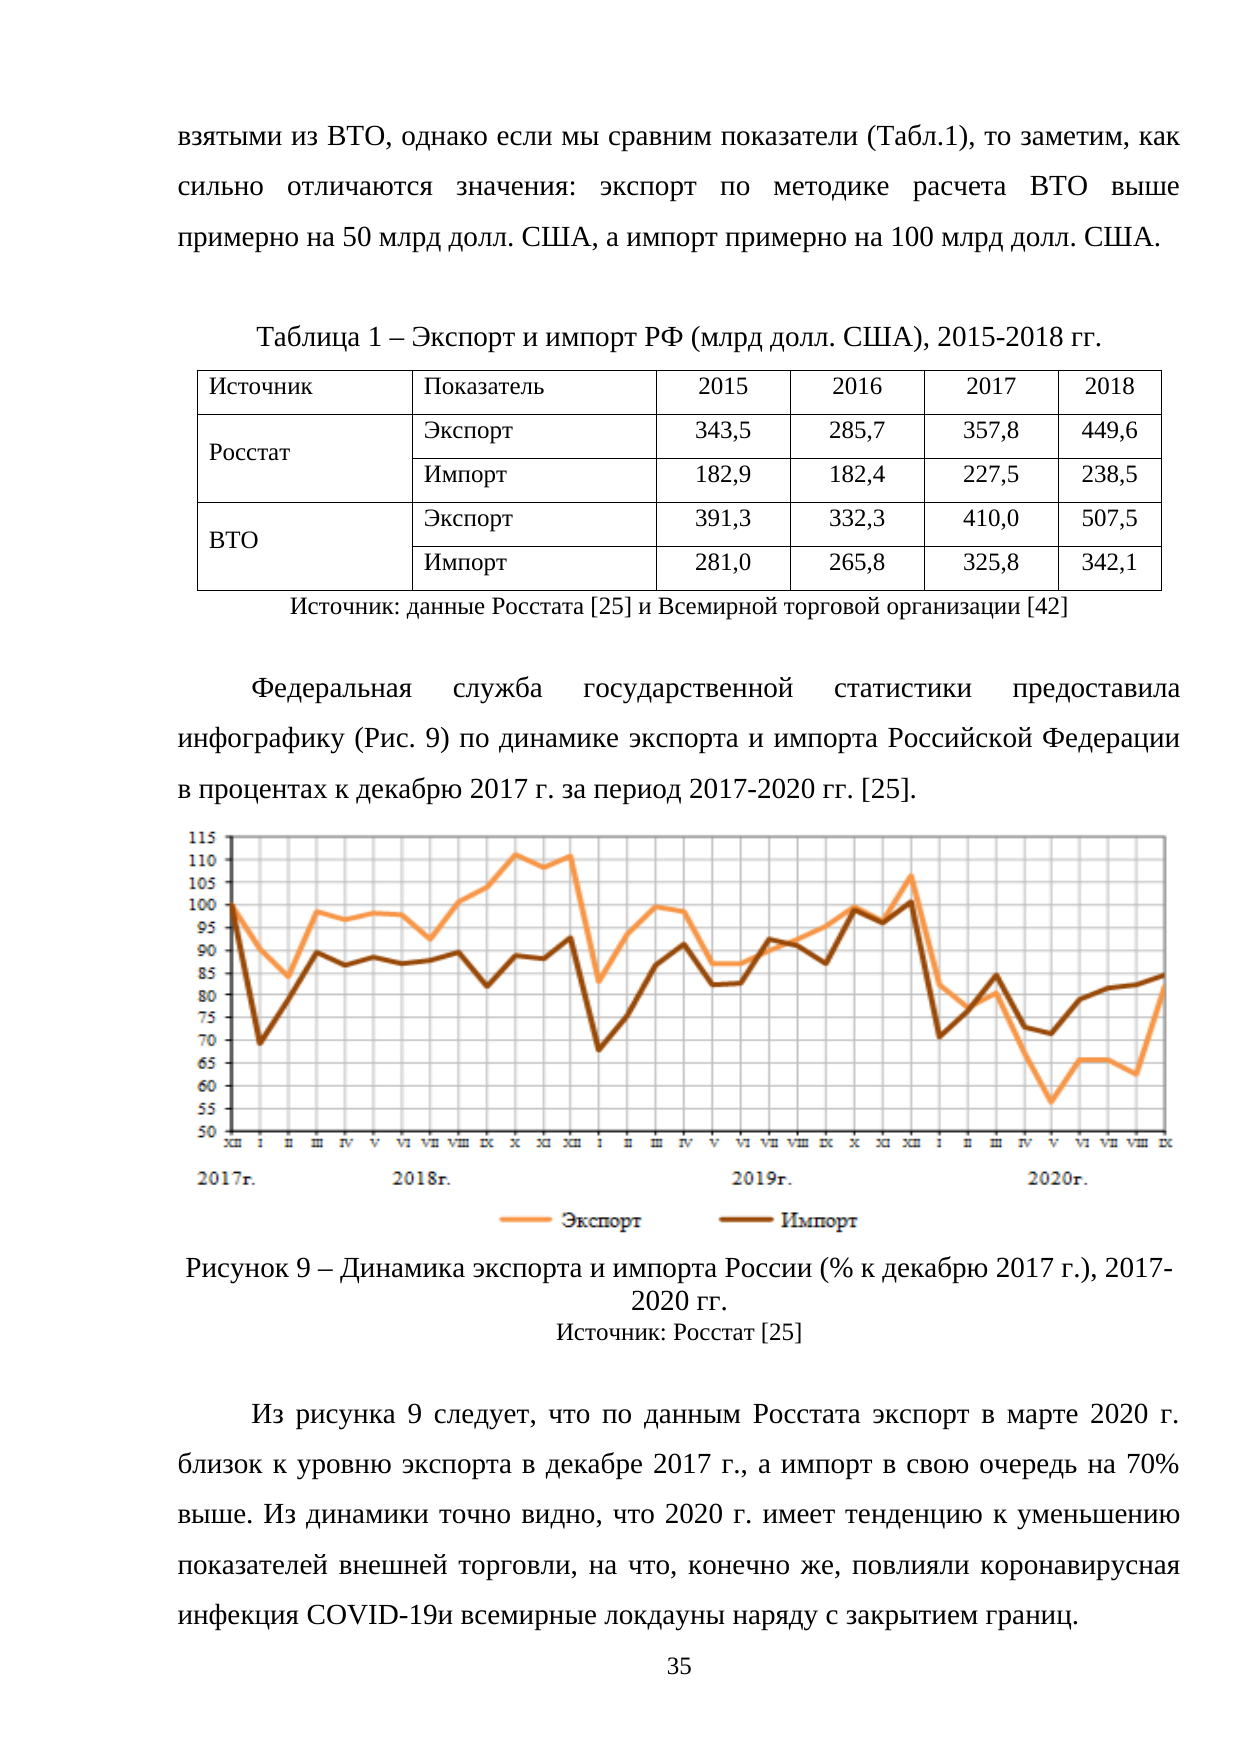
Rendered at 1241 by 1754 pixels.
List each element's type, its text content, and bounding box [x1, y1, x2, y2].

table_cell 332,3 [791, 503, 924, 546]
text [177, 118, 1181, 252]
table_cell 343,5 [657, 415, 790, 458]
table_header 2018 [1059, 371, 1161, 414]
table_cell 410,0 [925, 503, 1058, 546]
table_cell ВТО [198, 503, 412, 590]
table_cell 449,6 [1059, 415, 1161, 458]
picture [177, 821, 1182, 1235]
table_cell Экспорт [413, 415, 656, 458]
text Рисунок 9 – Динамика экспорта и импорта России (% к декабрю 2017 г.), 2017-2020 гг. [177, 1250, 1181, 1317]
table_cell Импорт [413, 547, 656, 590]
table_header Источник [198, 371, 412, 414]
text Федеральная служба государственной статистики предоставила инфографику (Рис. 9) по динамике экспорта и импорта Российской Федерации в процентах к декабрю 2017 г. за период 2017-2020 гг. [25]. [177, 670, 1181, 804]
table_cell Росстат [198, 415, 412, 502]
table_header 2015 [657, 371, 790, 414]
table_cell 182,4 [791, 459, 924, 502]
table_cell 325,8 [925, 547, 1058, 590]
table_cell 281,0 [657, 547, 790, 590]
table_cell 265,8 [791, 547, 924, 590]
table_header Показатель [413, 371, 656, 414]
table_cell 227,5 [925, 459, 1058, 502]
table_cell 342,1 [1059, 547, 1161, 590]
table_cell 238,5 [1059, 459, 1161, 502]
table_header 2016 [791, 371, 924, 414]
table_cell 507,5 [1059, 503, 1161, 546]
table_cell 357,8 [925, 415, 1058, 458]
table_cell 391,3 [657, 503, 790, 546]
text Источник: Росстат [25] [177, 1317, 1181, 1346]
table_cell Импорт [413, 459, 656, 502]
table_cell Экспорт [413, 503, 656, 546]
table_header 2017 [925, 371, 1058, 414]
table_cell 182,9 [657, 459, 790, 502]
text Источник: данные Росстата [25] и Всемирной торговой организации [42] [177, 591, 1181, 620]
table_cell 285,7 [791, 415, 924, 458]
text Таблица 1 – Экспорт и импорт РФ (млрд долл. США), 2015-2018 гг. [177, 319, 1181, 353]
text Из рисунка 9 следует, что по данным Росстата экспорт в марте 2020 г. близок к уровню экспорта в декабре 2017 г., а импорт в свою очередь на 70% выше. Из динамики точно видно, что 2020 г. имеет тенденцию к уменьшению показателей внешней торговли, на что, конечно же, повлияли коронавирусная инфекция COVID-19и всемирные локдауны наряду с закрытием границ. [177, 1396, 1181, 1631]
